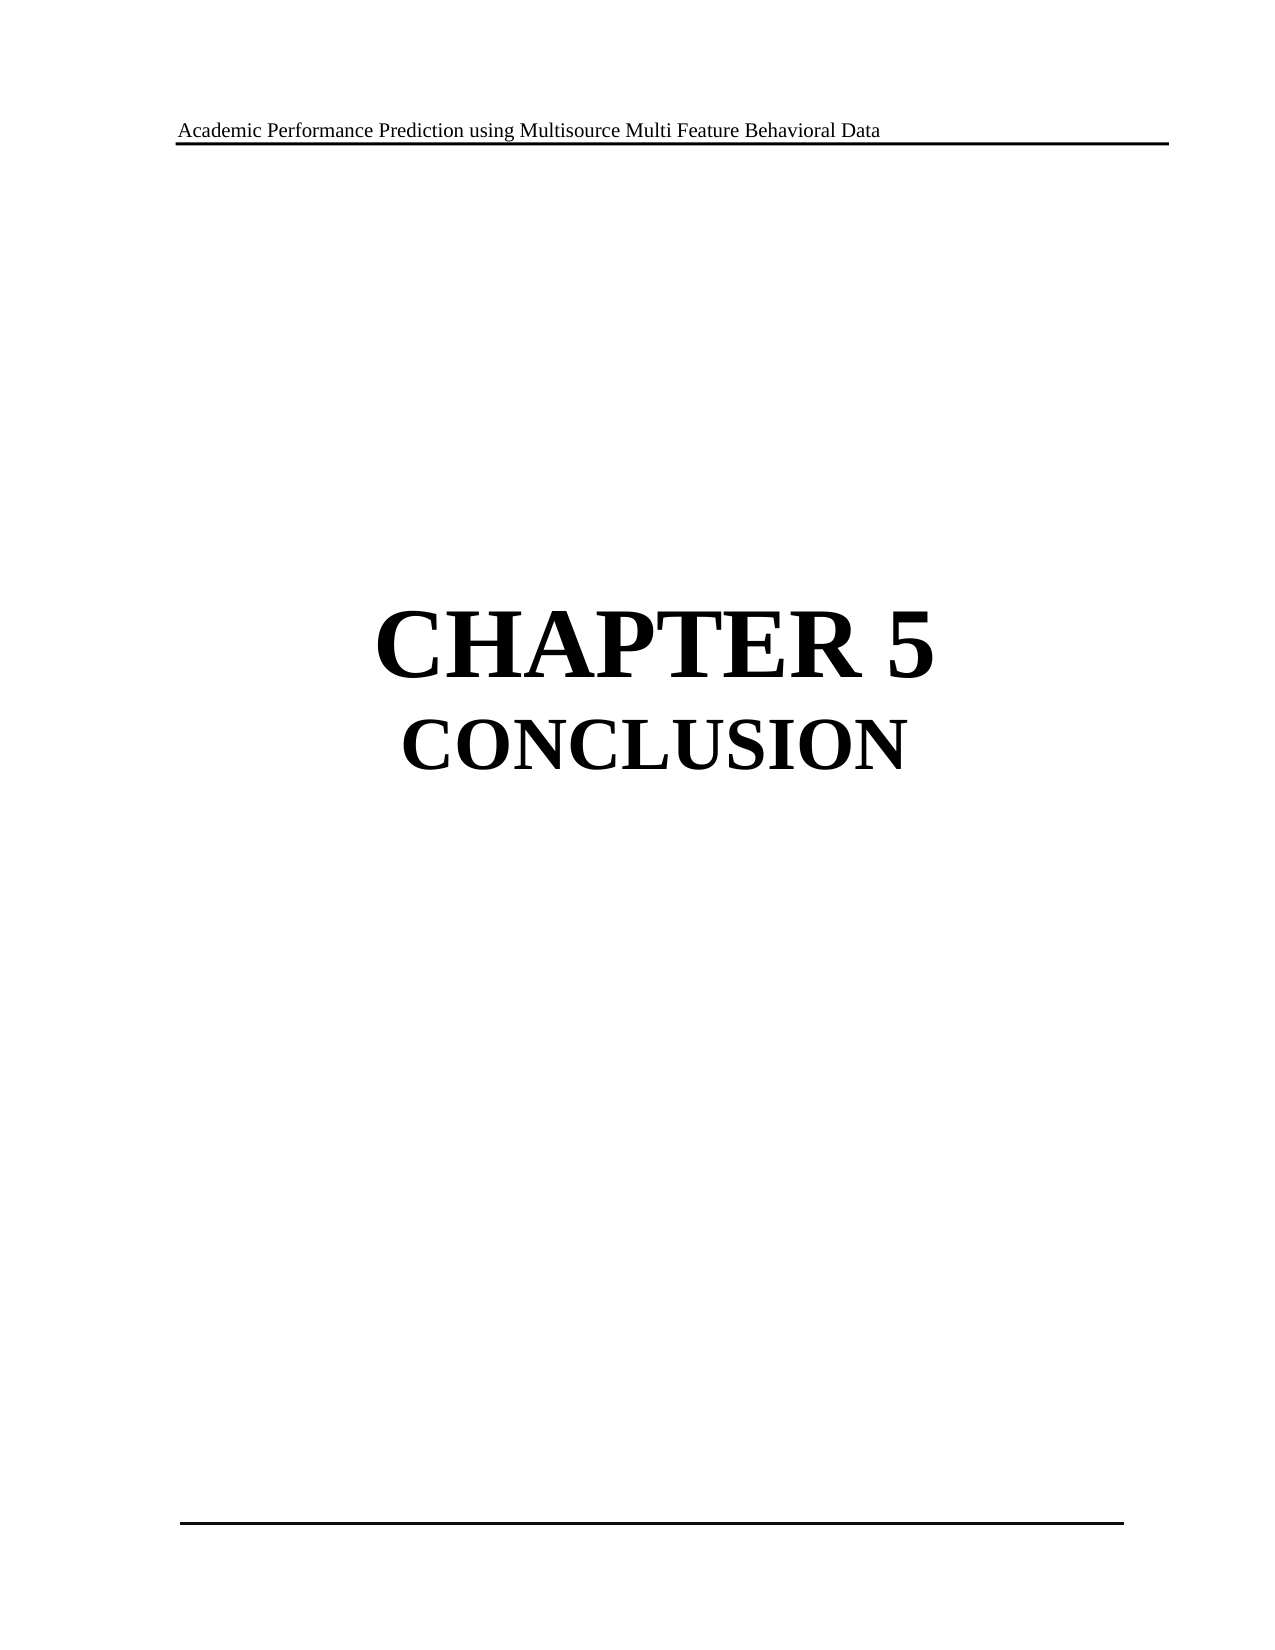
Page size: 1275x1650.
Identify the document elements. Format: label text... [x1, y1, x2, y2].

text Academic Performance Prediction using Multisource Multi Feature Behavioral Data [177, 118, 1275, 142]
subtitle CHAPTER 5 [340, 586, 970, 701]
text CONCLUSION [340, 701, 969, 787]
